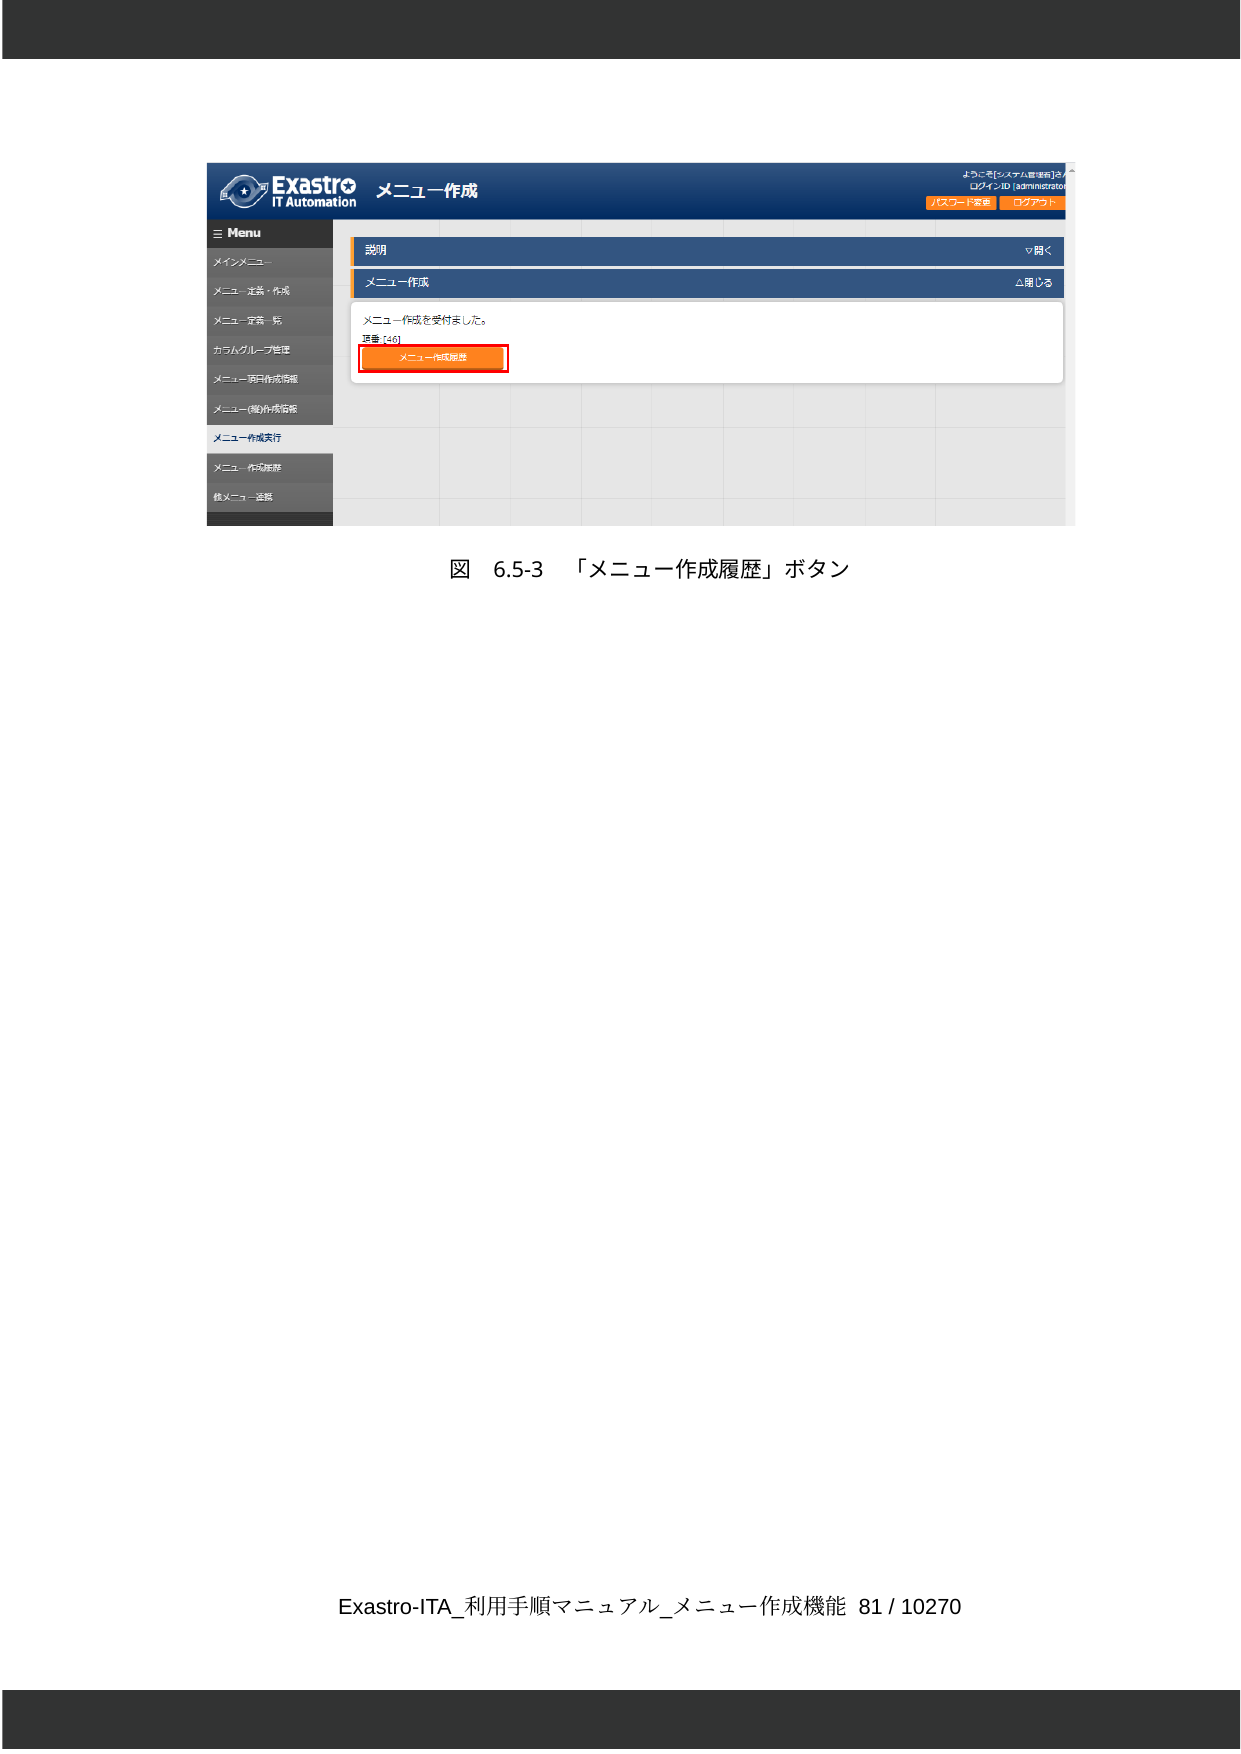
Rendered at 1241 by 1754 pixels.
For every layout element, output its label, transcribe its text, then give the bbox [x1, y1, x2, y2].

picture [2, 1690, 1241, 1749]
picture [206, 162, 1076, 526]
text 図 6.5-3 「メニュー作成履歴」ボタン [148, 538, 1152, 597]
picture [2, 0, 1241, 59]
